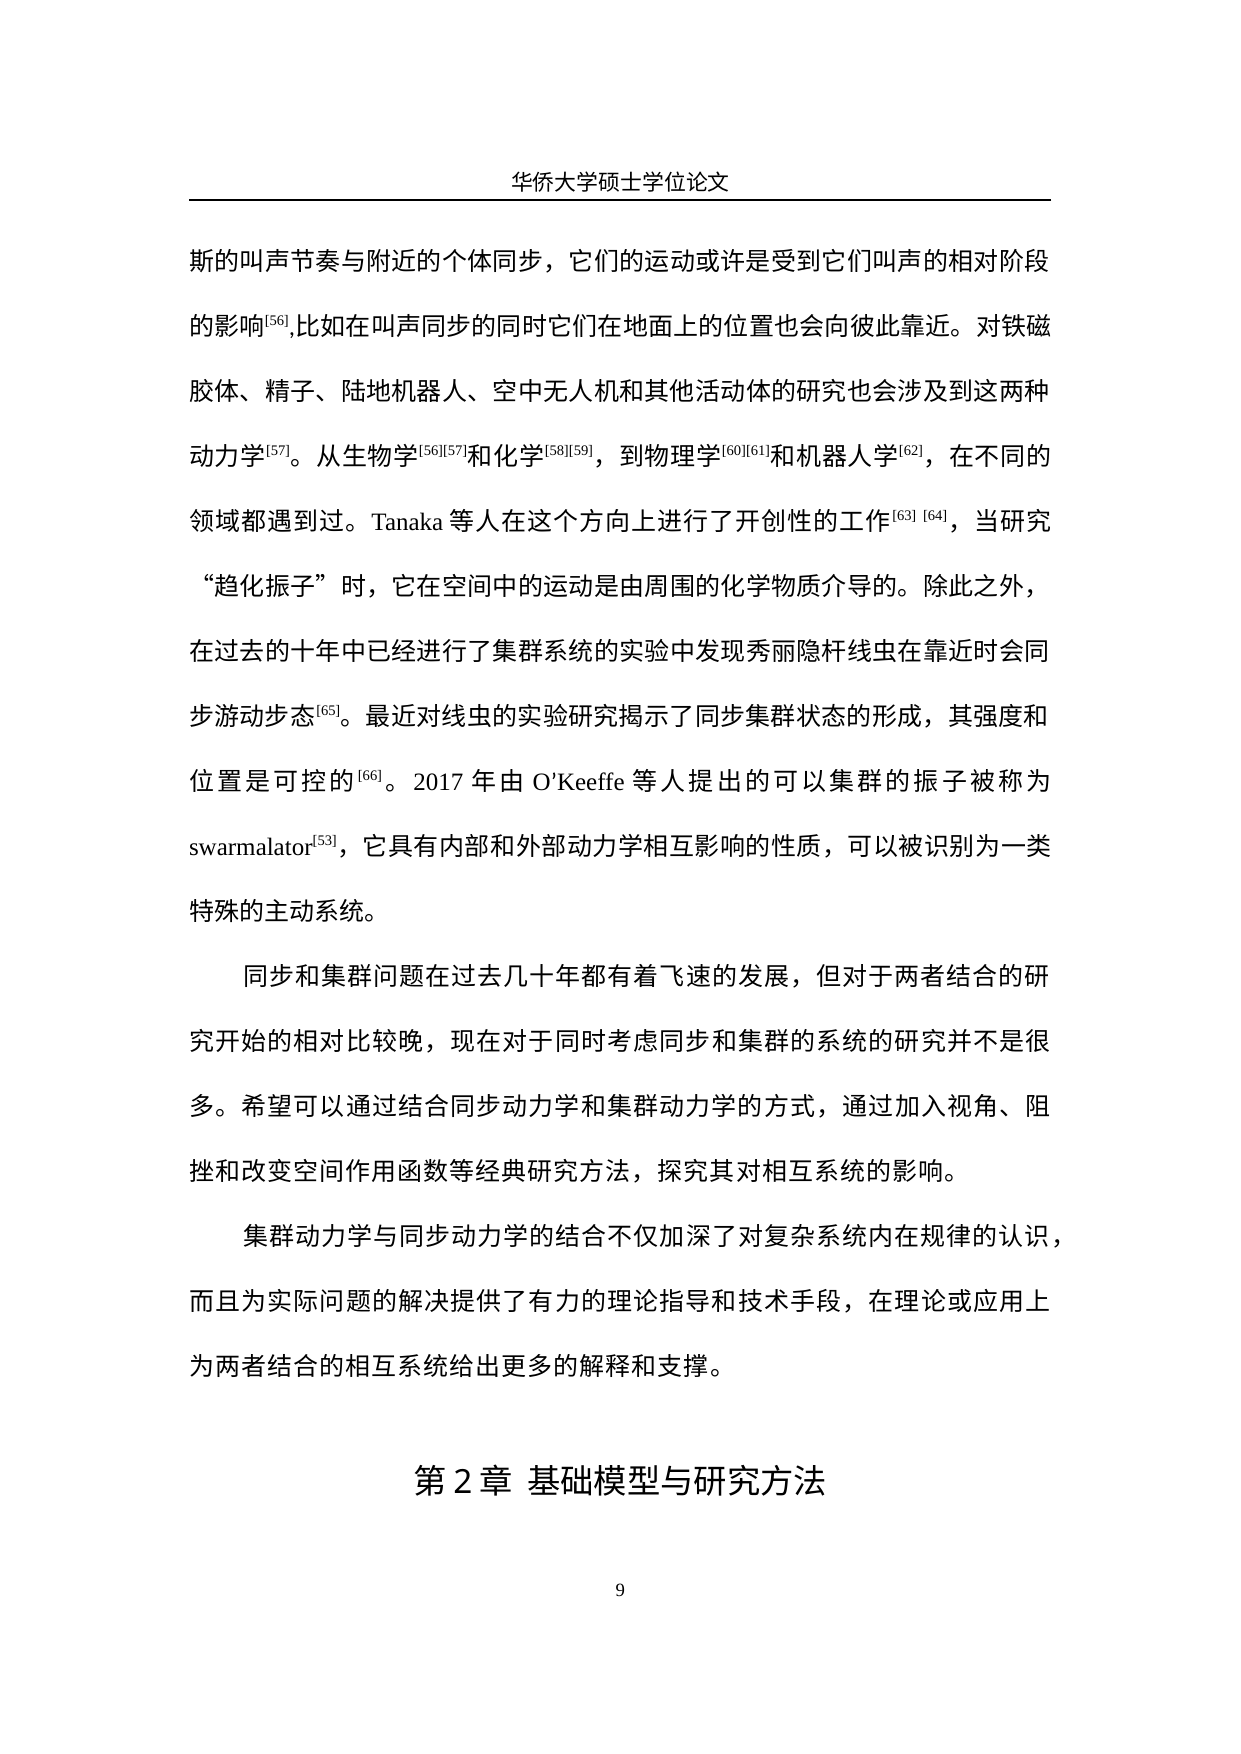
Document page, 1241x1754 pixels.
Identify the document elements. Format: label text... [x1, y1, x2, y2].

text 同步和集群问题在过去几十年都有着飞速的发展，但对于两者结合的研究开始的相对比较晚，现在对于同时考虑同步和集群的系统的研究并不是很多。希望可以通过结合同步动力学和集群动力学的方式，通过加入视角、阻挫和改变空间作用函数等经典研究方法，探究其对相互系统的影响。 [189, 942, 1051, 1202]
text 第2章 基础模型与研究方法 [189, 1447, 1051, 1512]
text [189, 227, 1051, 942]
text 集群动力学与同步动力学的结合不仅加深了对复杂系统内在规律的认识，而且为实际问题的解决提供了有力的理论指导和技术手段，在理论或应用上为两者结合的相互系统给出更多的解释和支撑。 [189, 1202, 1051, 1397]
